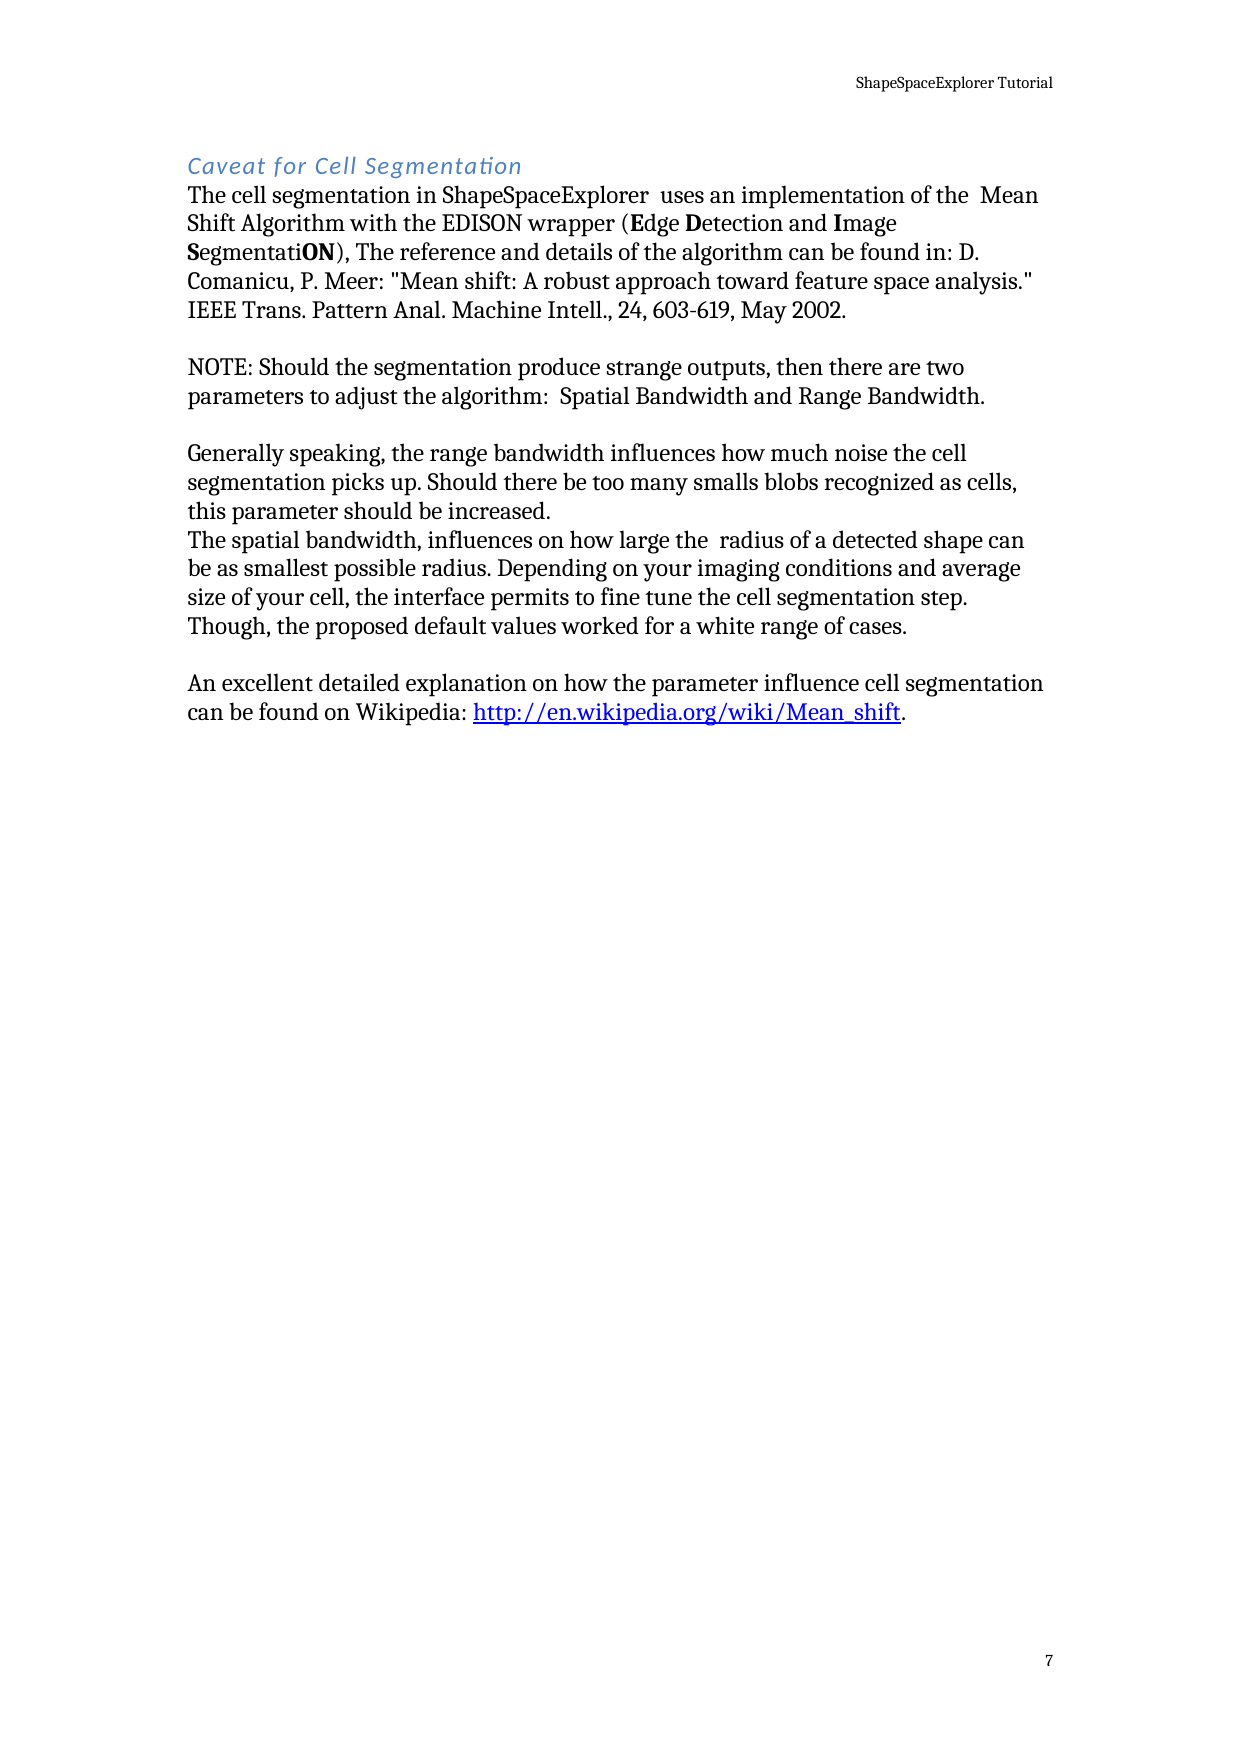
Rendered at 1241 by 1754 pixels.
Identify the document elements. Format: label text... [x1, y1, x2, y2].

subtitle Caveat for Cell Segmentation [187, 150, 1053, 181]
text The cell segmentation in ShapeSpaceExplorer uses an implementation of the Mean Shift Algorithm with the EDISON wrapper (Edge Detection and Image SegmentatiON), The reference and details of the algorithm can be found in: D. Comanicu, P. Meer: "Mean shift: A robust approach toward feature space analysis." IEEE Trans. Pattern Anal. Machine Intell., 24, 603-619, May 2002. [187, 181, 1053, 324]
text Generally speaking, the range bandwidth influences how much noise the cell segmentation picks up. Should there be too many smalls blobs recognized as cells, this parameter should be increased. [187, 439, 1053, 526]
text An excellent detailed explanation on how the parameter influence cell segmentation can be found on Wikipedia: http://en.wikipedia.org/wiki/Mean_shift. [187, 669, 1053, 727]
text The spatial bandwidth, influences on how large the radius of a detected shape can be as smallest possible radius. Depending on your imaging conditions and average size of your cell, the interface permits to fine tune the cell segmentation step. Though, the proposed default values worked for a white range of cases. [187, 526, 1053, 641]
text NOTE: Should the segmentation produce strange outputs, then there are two parameters to adjust the algorithm: Spatial Bandwidth and Range Bandwidth. [187, 353, 1053, 411]
